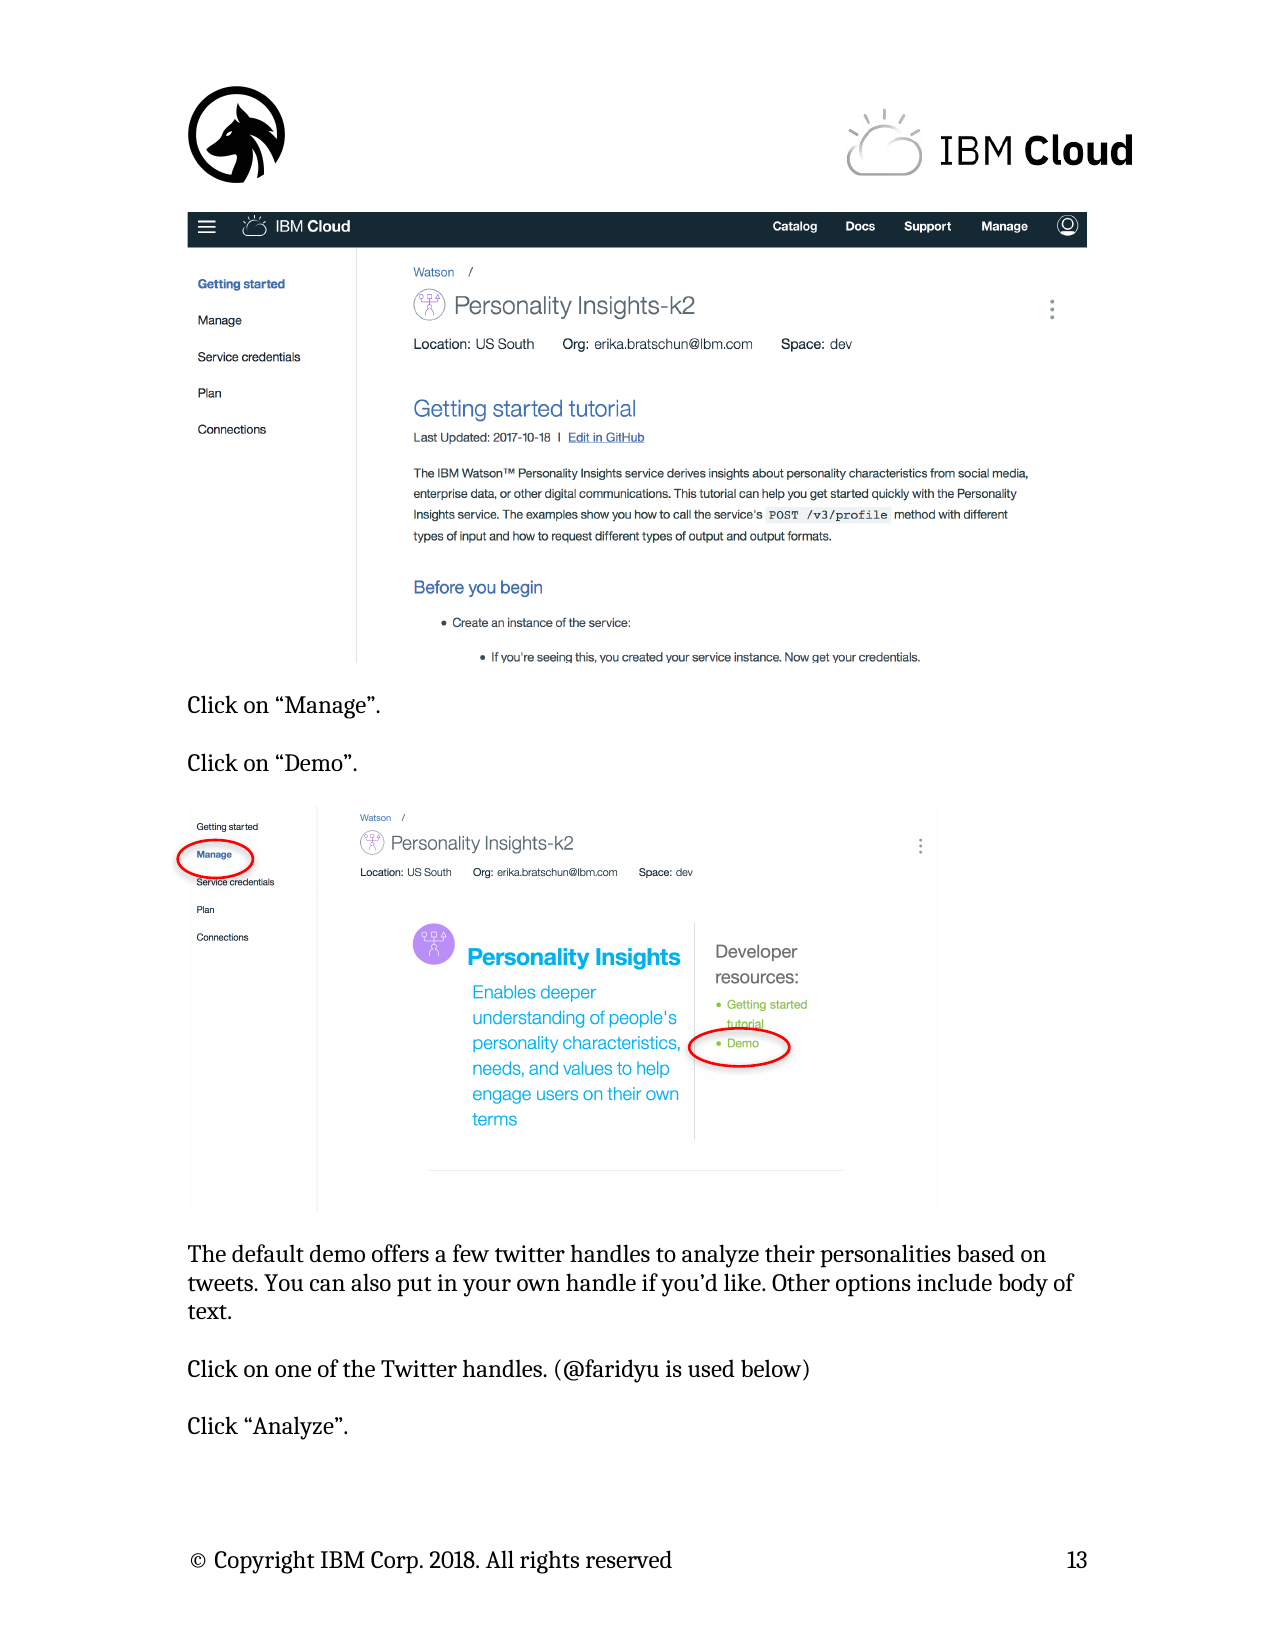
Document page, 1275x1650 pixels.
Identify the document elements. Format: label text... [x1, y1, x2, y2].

picture [187, 806, 940, 1211]
text Click on “Manage”. [187, 691, 1087, 720]
picture [187, 842, 251, 876]
text Click “Analyze”. [187, 1412, 1087, 1441]
picture [815, 75, 1163, 184]
picture [187, 212, 1087, 663]
text Click on one of the Twitter handles. (@faridyu is used below) [187, 1355, 1087, 1383]
text The default demo offers a few twitter handles to analyze their personalities based on tweets. You can also put in your own handle if you’d like. Other options include body of text. [187, 1240, 1087, 1326]
text Click on “Demo”. [187, 748, 1087, 777]
picture [187, 86, 286, 184]
